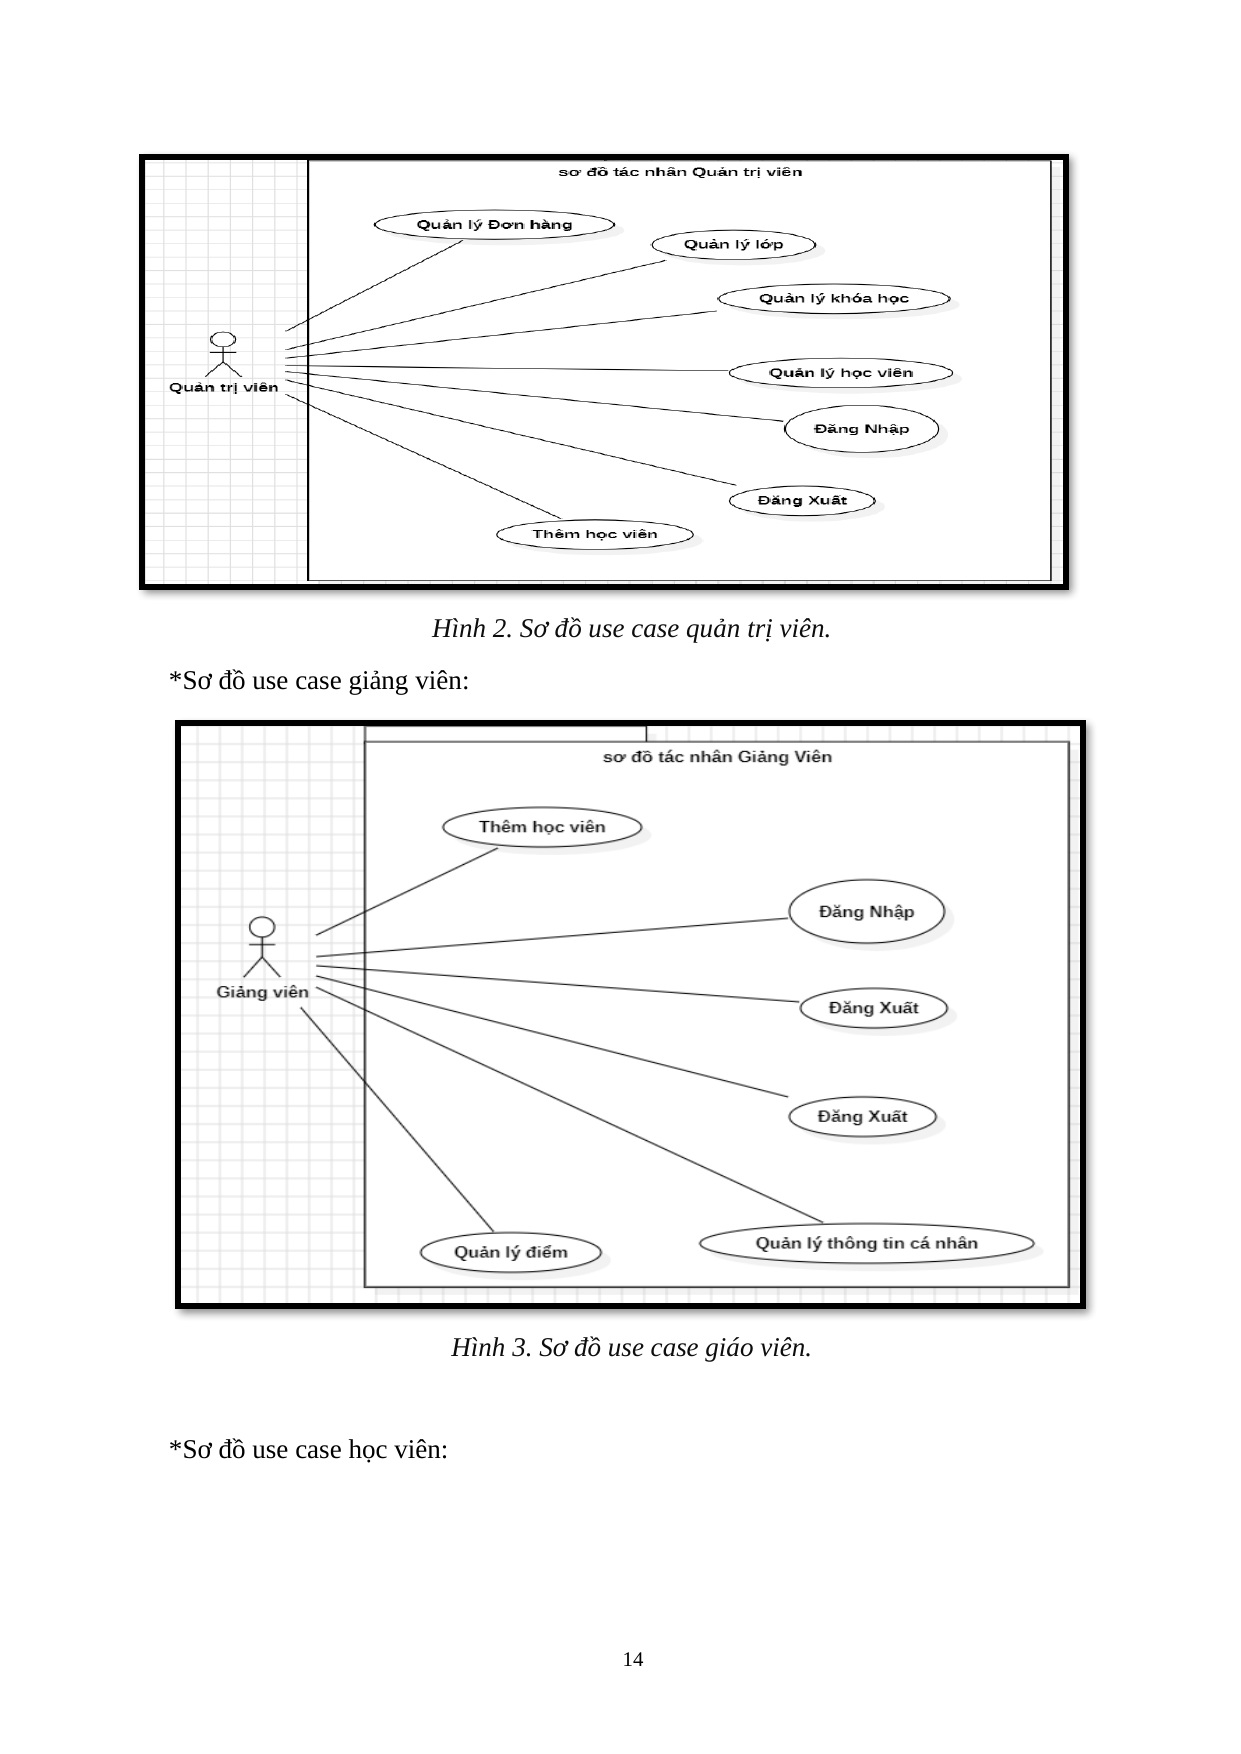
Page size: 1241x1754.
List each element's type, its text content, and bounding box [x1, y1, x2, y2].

text Hình 2. Sơ đồ use case quản trị viên. [169, 612, 1097, 643]
text *Sơ đồ use case giảng viên: [169, 664, 1097, 695]
text Hình 3. Sơ đồ use case giáo viên. [169, 1331, 1097, 1362]
picture [181, 726, 1080, 1303]
text *Sơ đồ use case học viên: [169, 1433, 1097, 1464]
picture [145, 160, 1063, 584]
